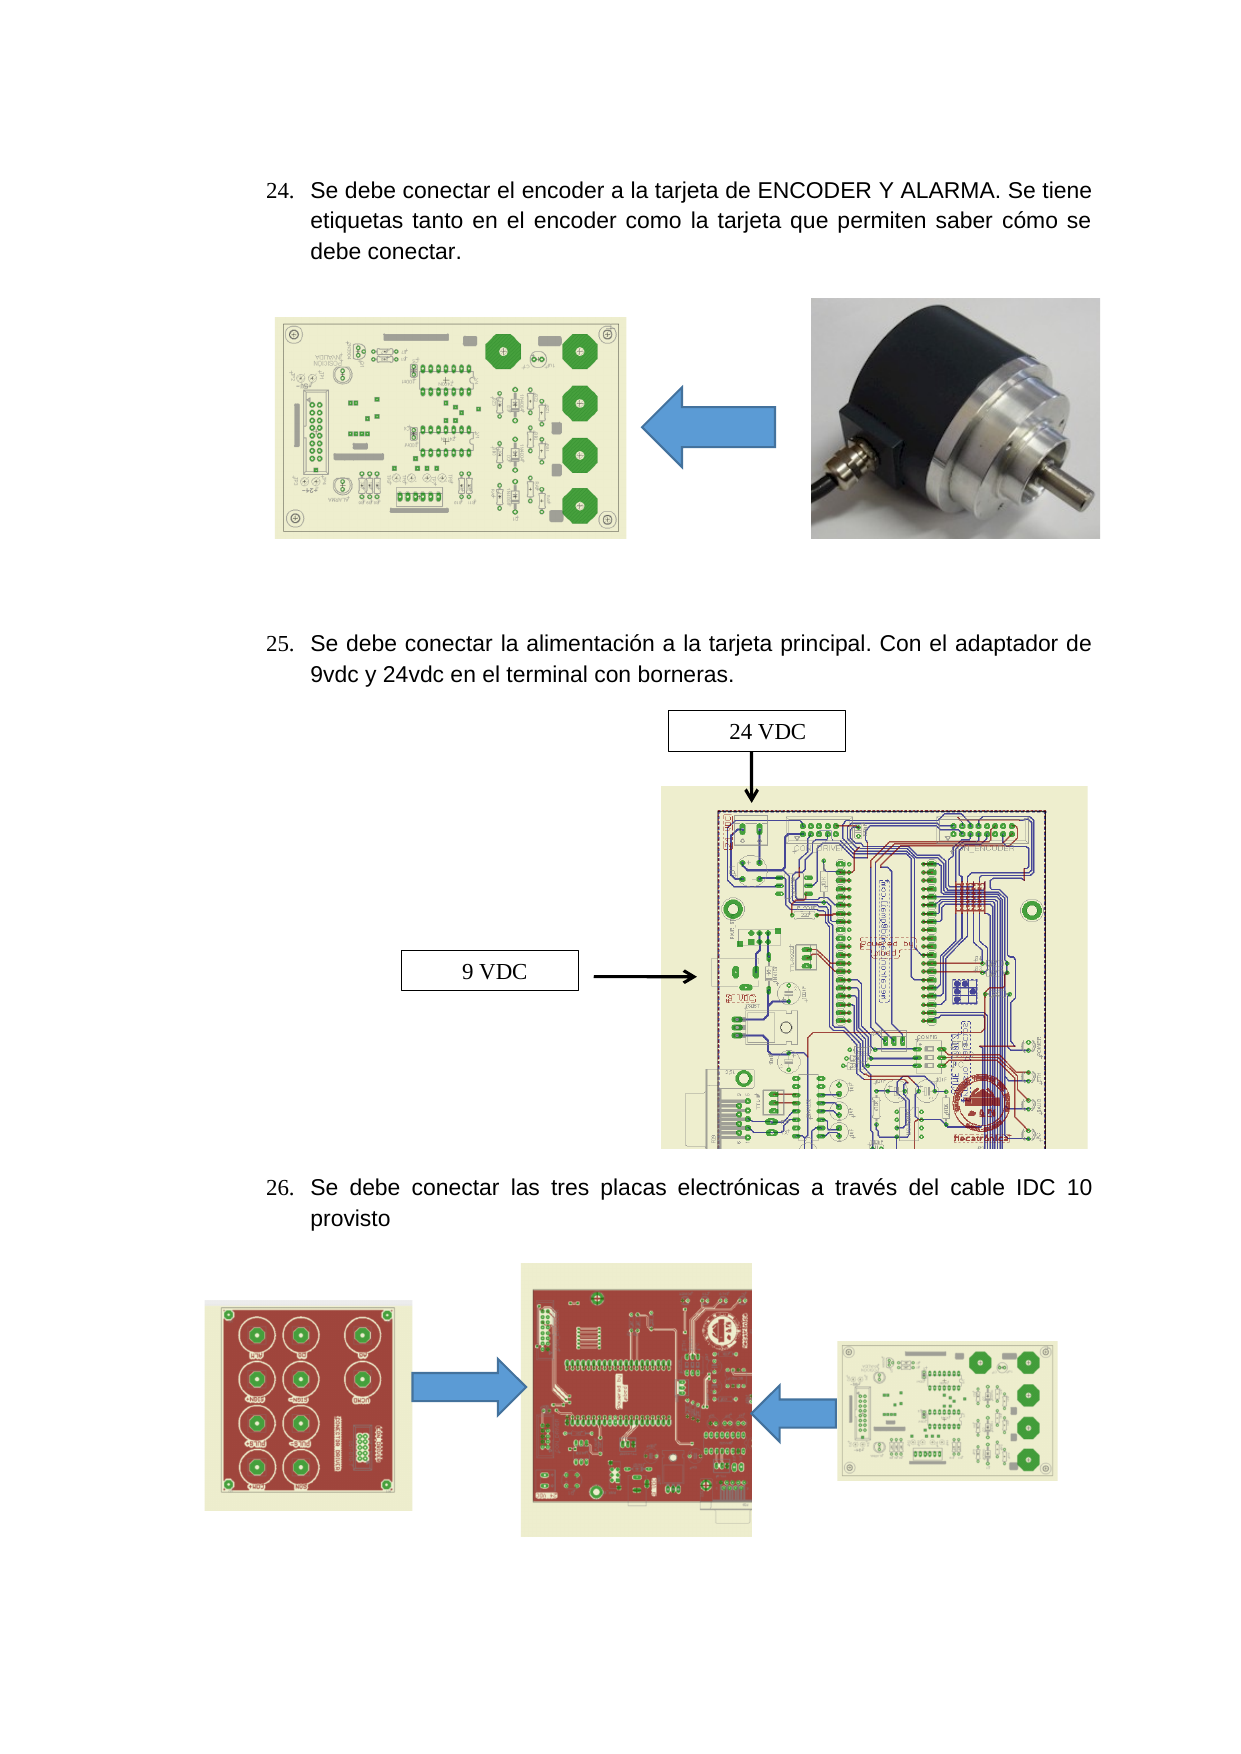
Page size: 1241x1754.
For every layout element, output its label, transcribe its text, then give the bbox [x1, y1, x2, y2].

list Se debe conectar la alimentación a la tarjeta principal. Con el adaptador de 9vdc y 24vdc en el terminal con borneras. [266, 630, 1092, 687]
picture [274, 317, 627, 539]
list Se debe conectar el encoder a la tarjeta de ENCODER Y ALARMA. Se tiene etiquetas tanto en el encoder como la tarjeta que permiten saber cómo se debe conectar. [266, 177, 1092, 264]
picture [661, 786, 1088, 1149]
list Se debe conectar las tres placas electrónicas a través del cable IDC 10 provisto [266, 1174, 1092, 1231]
picture [204, 1300, 413, 1511]
picture [811, 298, 1100, 539]
picture [837, 1341, 1058, 1481]
picture [520, 1263, 752, 1537]
